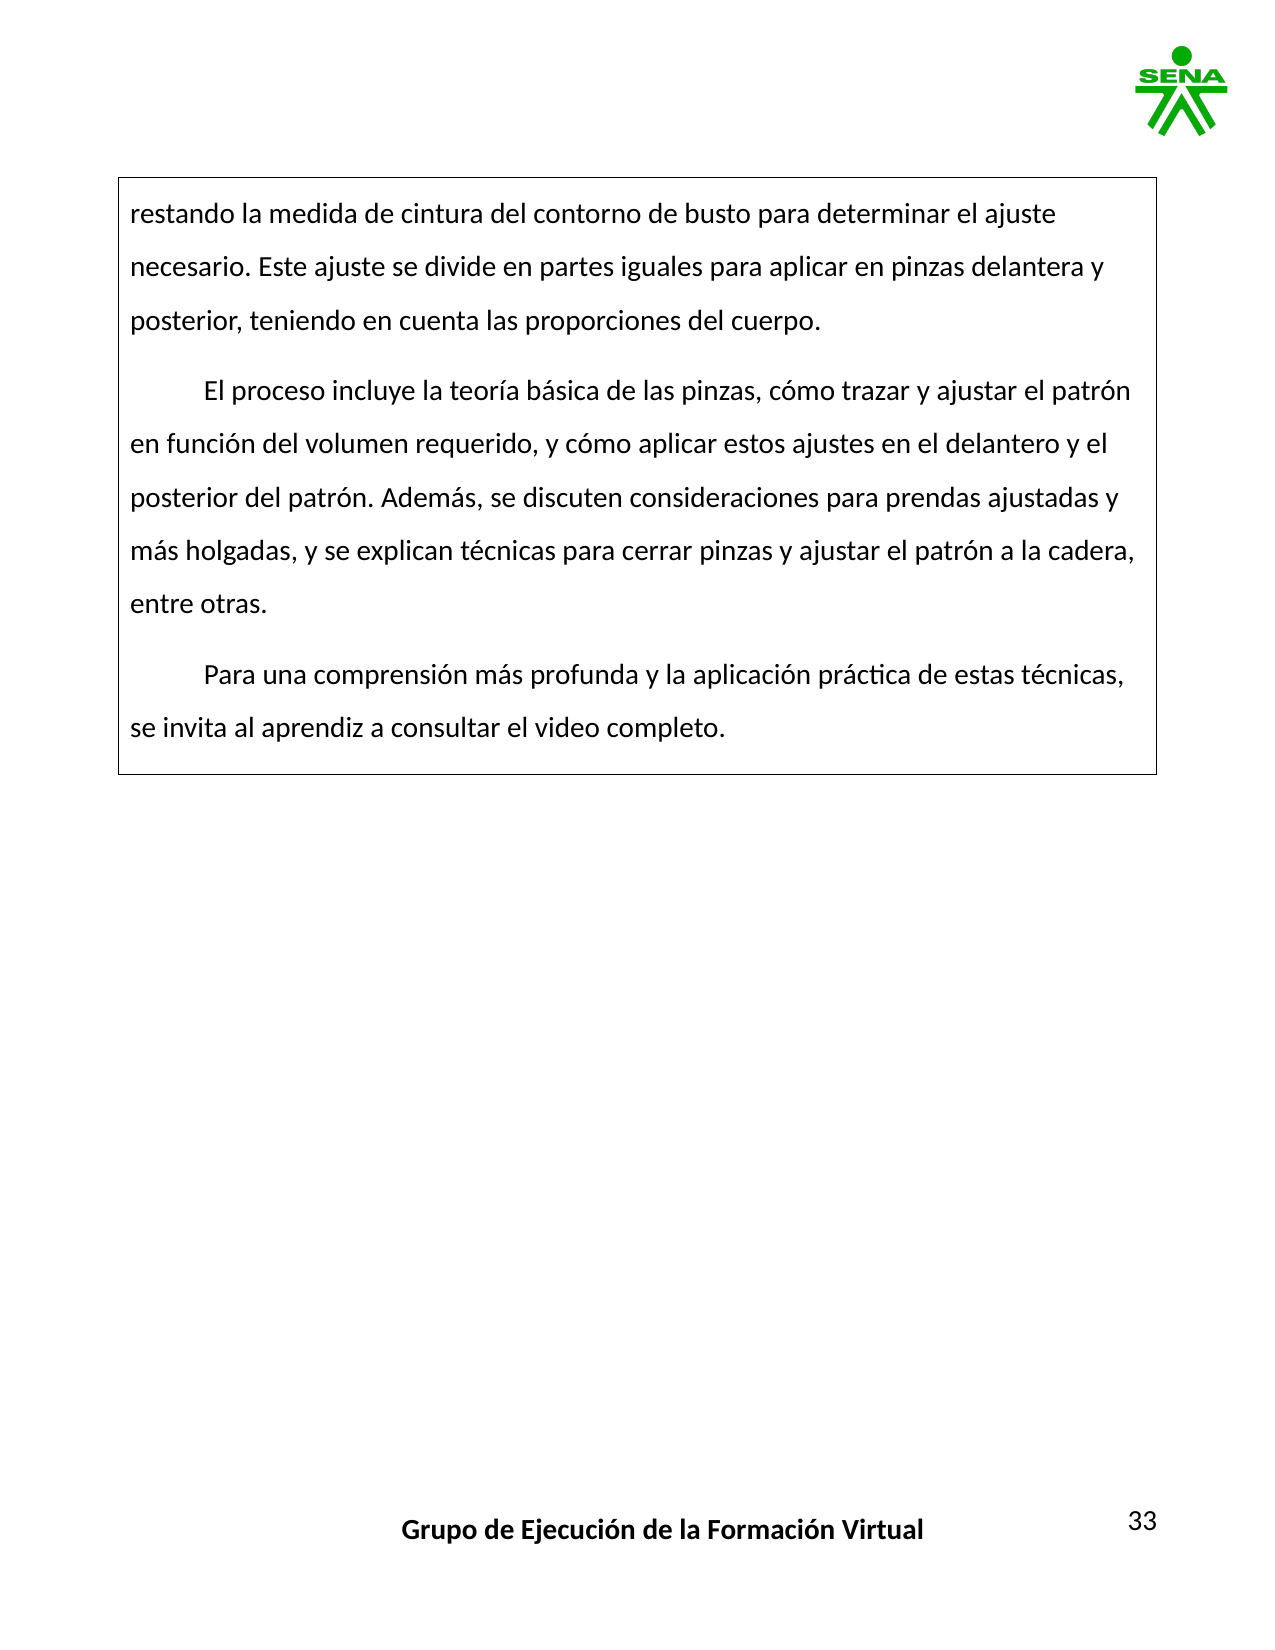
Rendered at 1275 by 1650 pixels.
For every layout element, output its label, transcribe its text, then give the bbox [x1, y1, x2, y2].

picture [1135, 46, 1228, 136]
